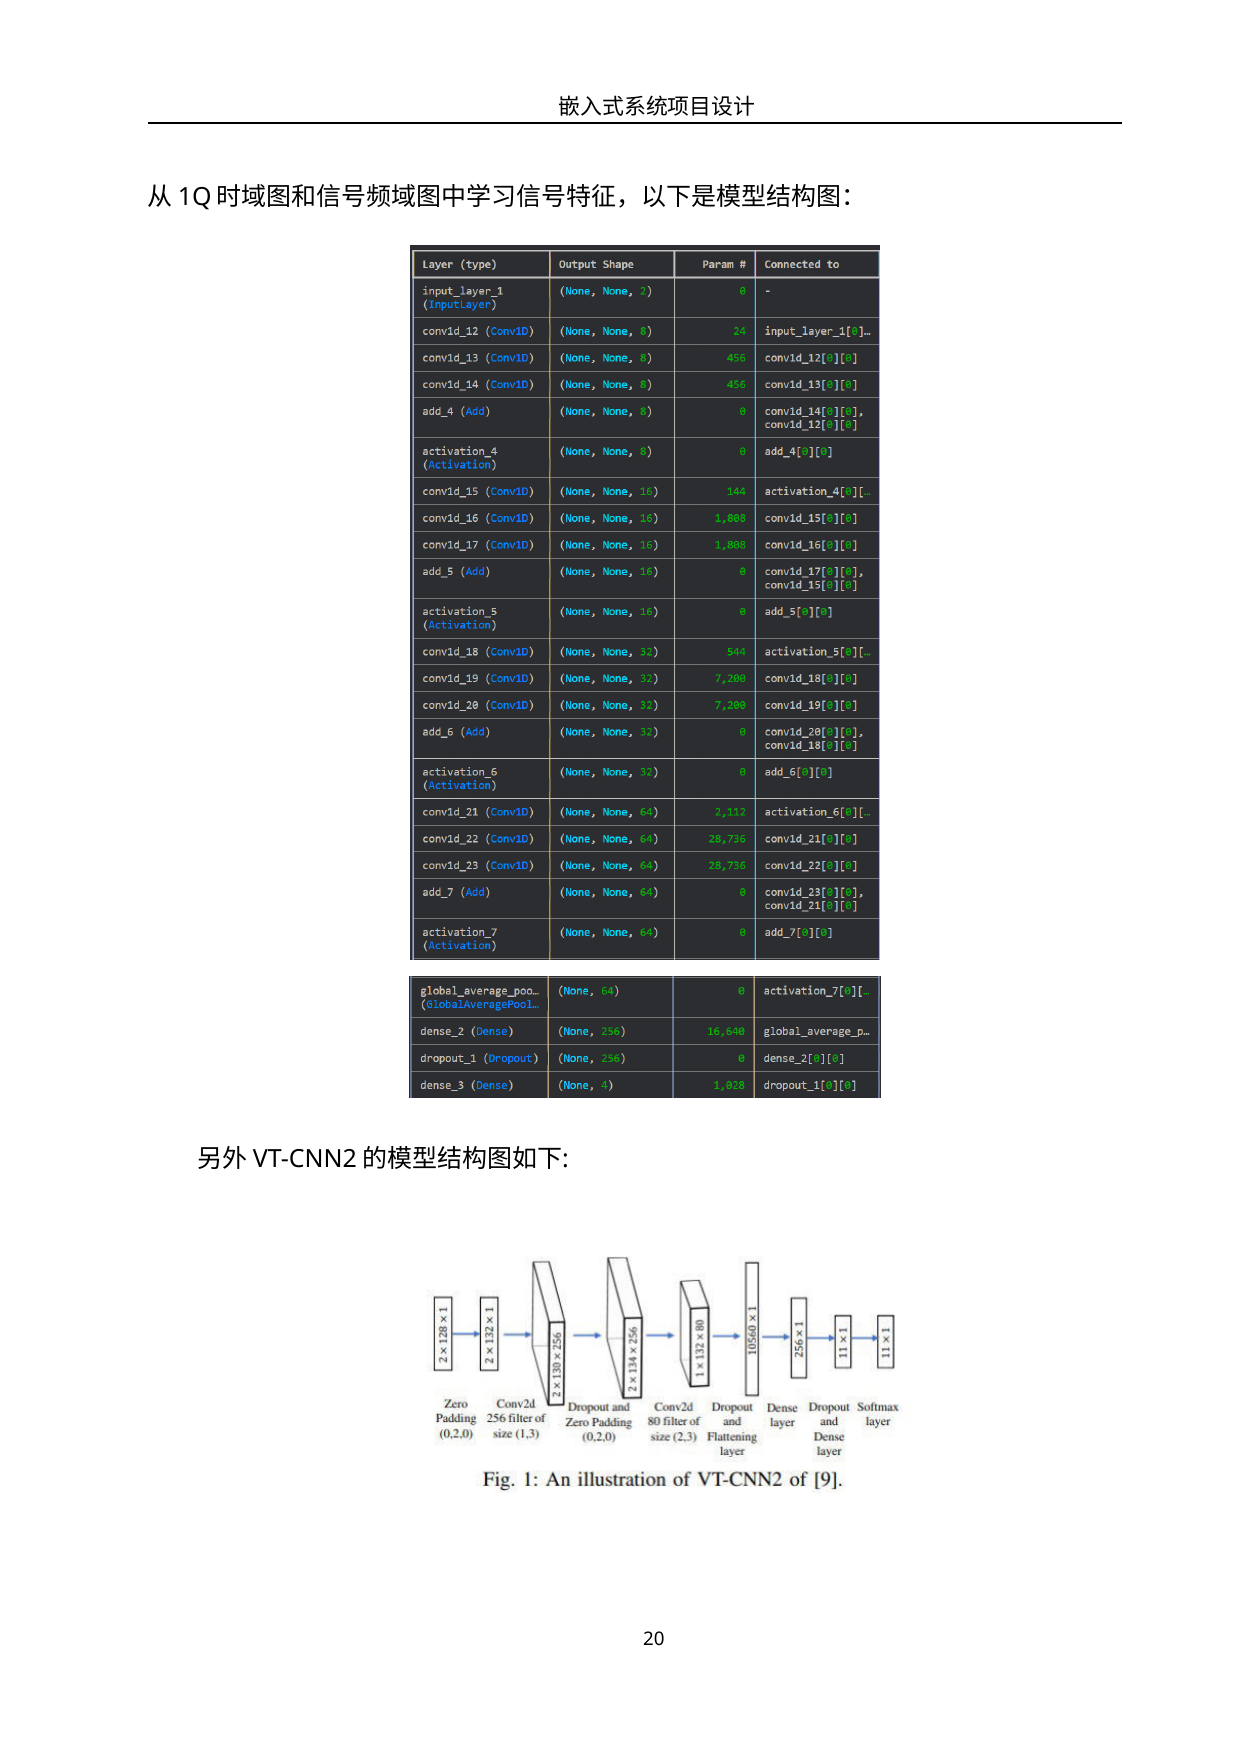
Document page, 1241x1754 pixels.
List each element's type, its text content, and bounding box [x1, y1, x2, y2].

picture [410, 245, 880, 960]
picture [409, 976, 881, 1098]
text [148, 162, 1122, 227]
picture [402, 1207, 917, 1493]
text 另外VT-CNN2的模型结构图如下: [148, 1124, 1122, 1189]
